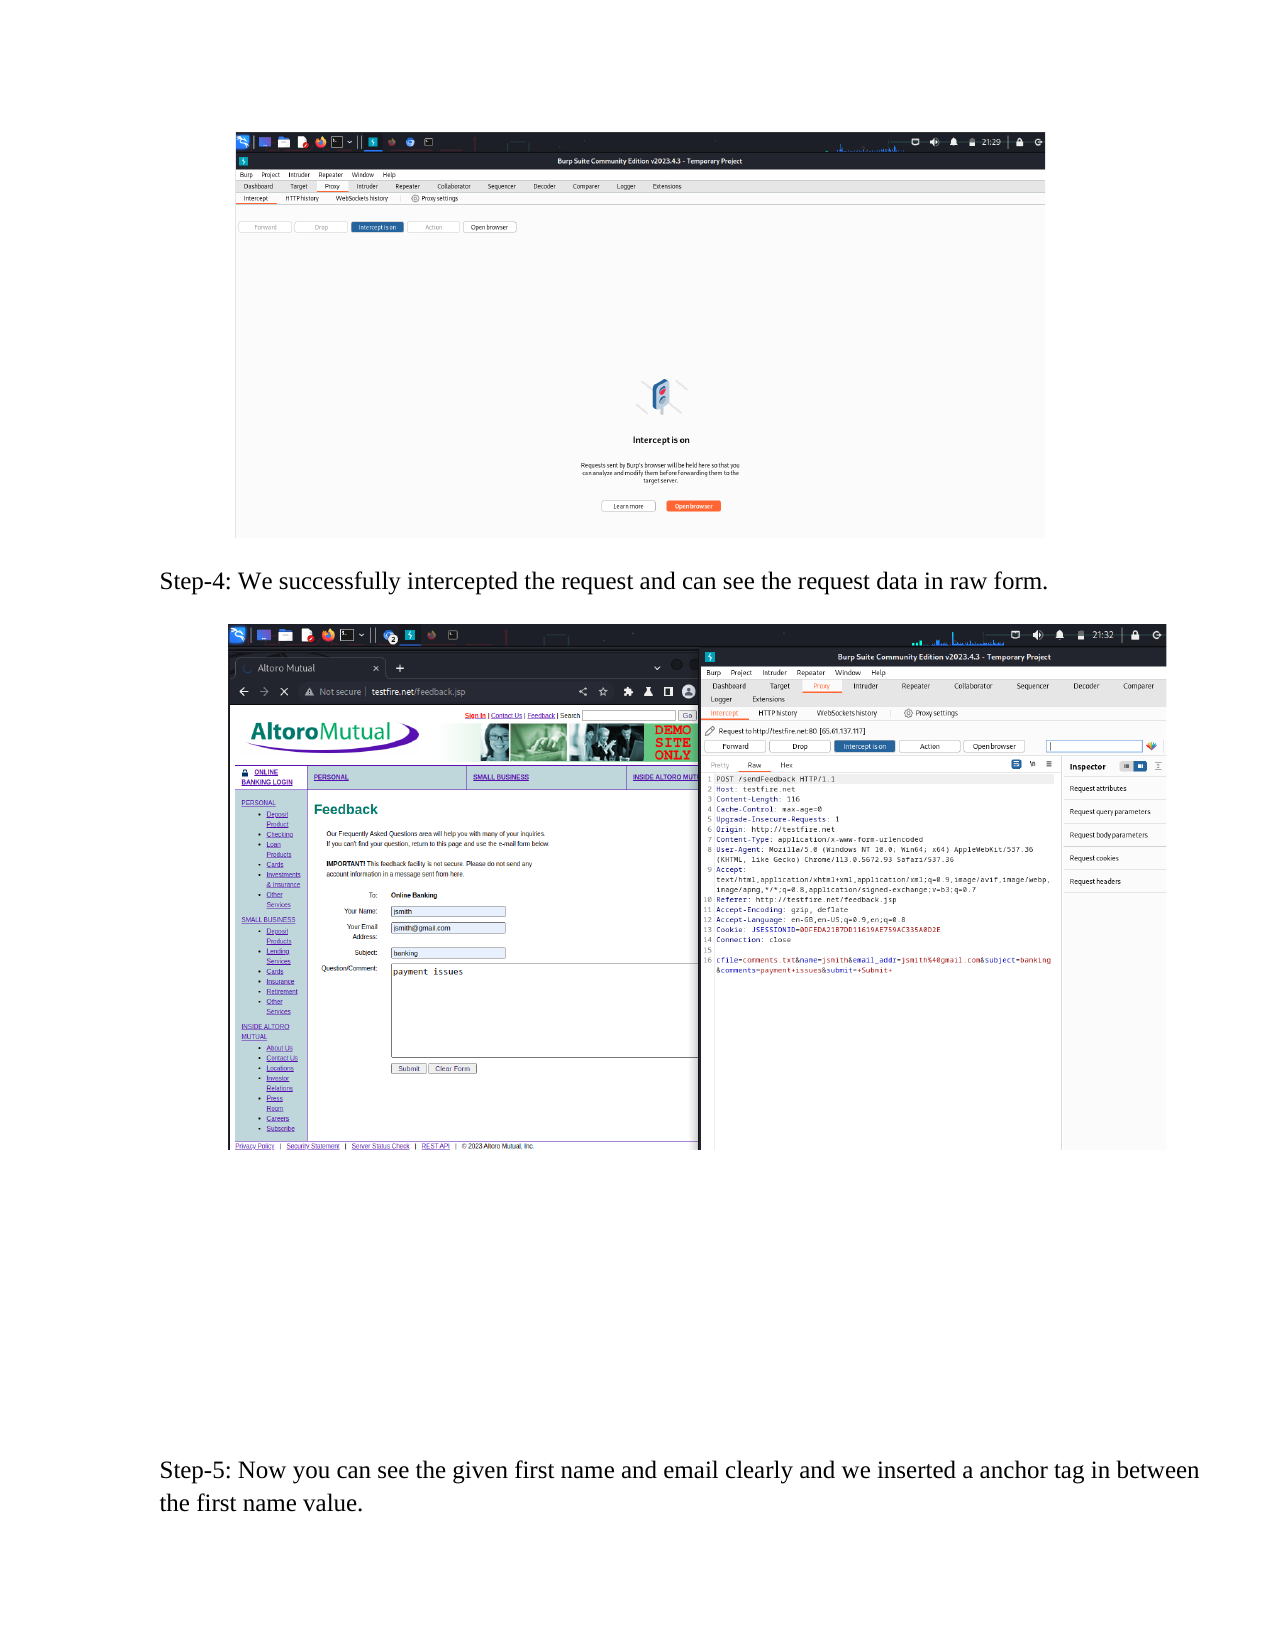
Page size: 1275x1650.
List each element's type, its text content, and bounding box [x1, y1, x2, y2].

picture [235, 132, 1046, 538]
text Step-4: We successfully intercepted the request and can see the request data in raw form. [159, 566, 1200, 595]
picture [228, 624, 1167, 1150]
text Step-5: Now you can see the given first name and email clearly and we inserted a anchor tag in between the first name value. [159, 1455, 1200, 1517]
